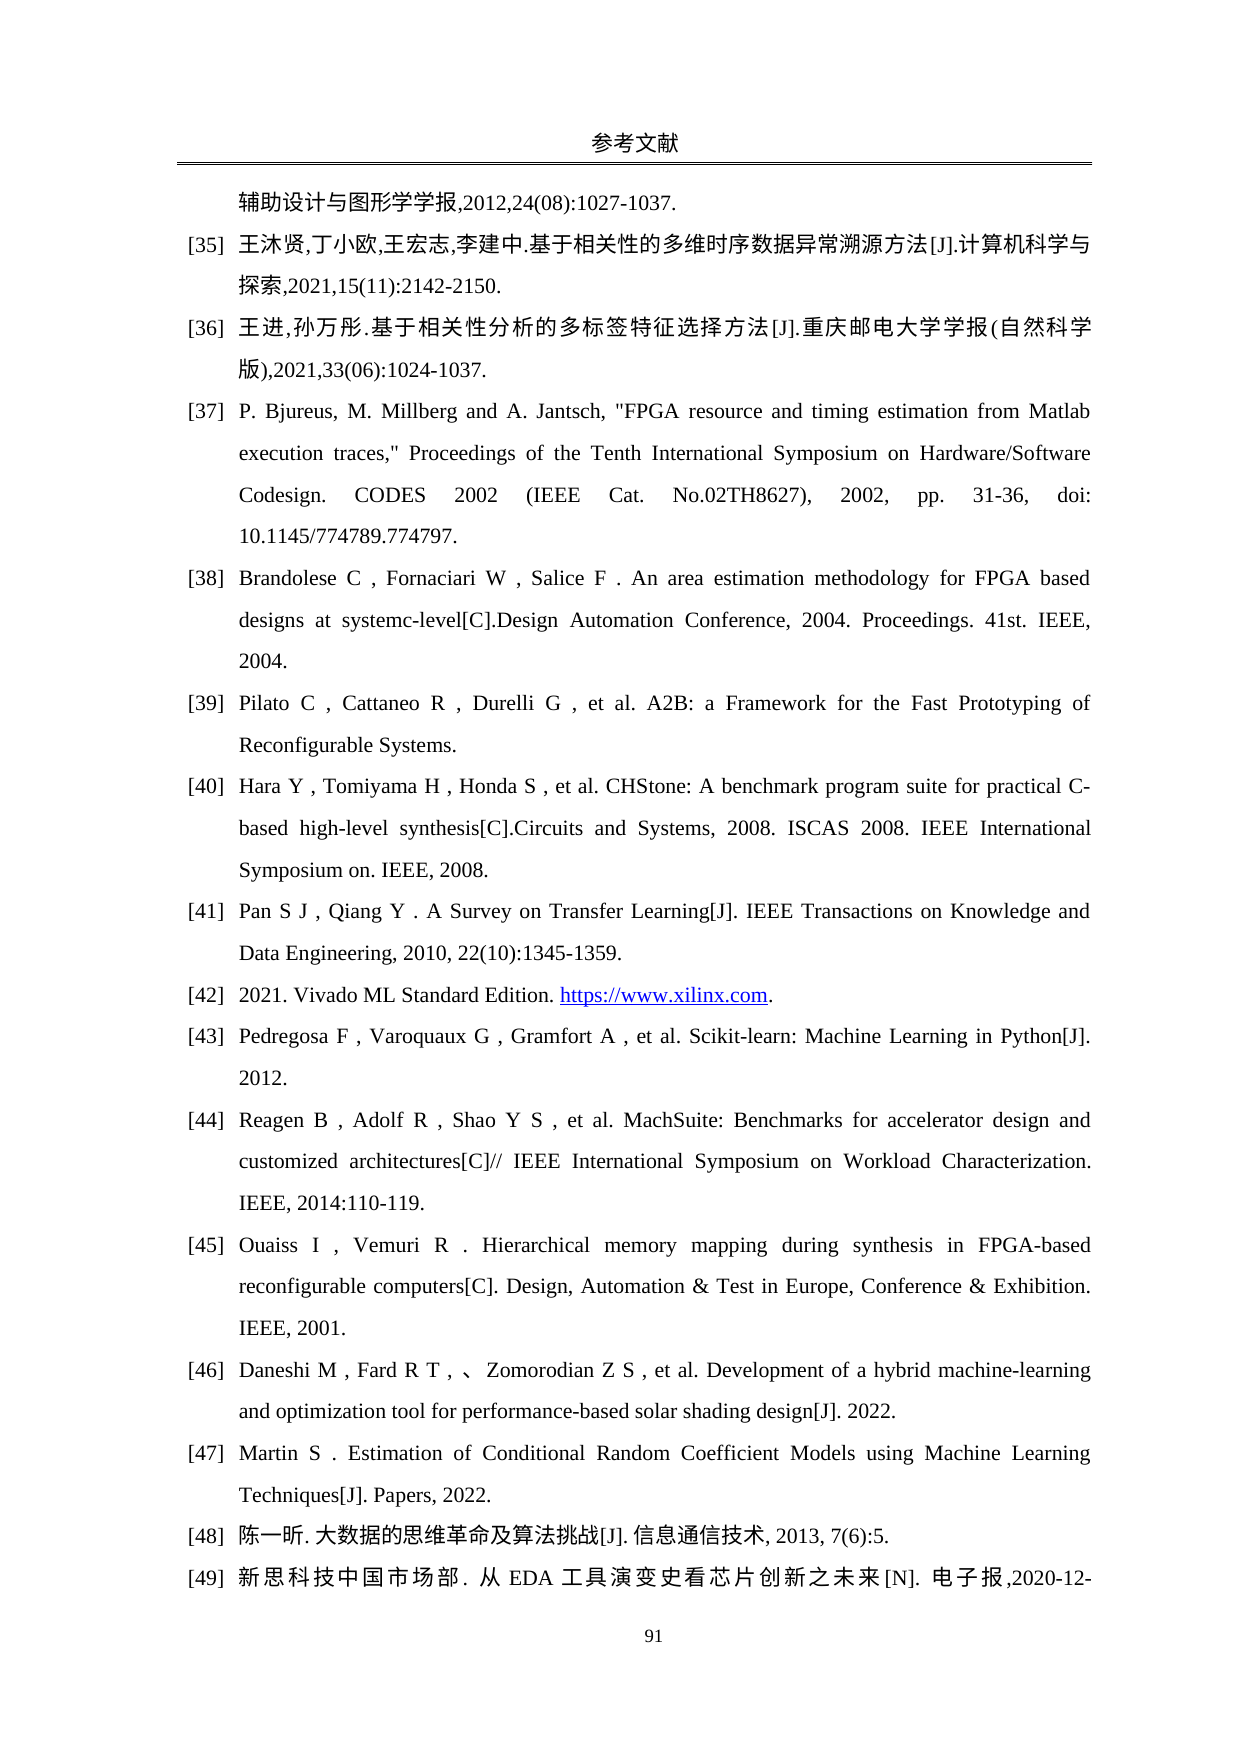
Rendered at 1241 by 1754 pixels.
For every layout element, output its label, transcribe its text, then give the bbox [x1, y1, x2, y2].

text P. Bjureus, M. Millberg and A. Jantsch, "FPGA resource and timing estimation from Matlab execution traces," Proceedings of the Tenth International Symposium on Hardware/Software Codesign. CODES 2002 (IEEE Cat. No.02TH8627), 2002, pp. 31-36, doi: 10.1145/774789.774797. [188, 386, 1092, 552]
text Hara Y , Tomiyama H , Honda S , et al. CHStone: A benchmark program suite for practical C-based high-level synthesis[C].Circuits and Systems, 2008. ISCAS 2008. IEEE International Symposium on. IEEE, 2008. [188, 761, 1092, 886]
text Martin S . Estimation of Conditional Random Coefficient Models using Machine Learning Techniques[J]. Papers, 2022. [188, 1427, 1092, 1511]
text Pilato C , Cattaneo R , Durelli G , et al. A2B: a Framework for the Fast Prototyping of Reconfigurable Systems. [188, 677, 1092, 761]
text 路宝珠,杨海钢,郝亚男,张茉莉,崔秀海.基于区域重组的异构FPGA工艺映射算法[J].计算机辅助设计与图形学学报,2012,24(08):1027-1037. [188, 177, 1092, 219]
text 2021. Vivado ML Standard Edition. https://www.xilinx.com. [188, 969, 1092, 1011]
text Brandolese C , Fornaciari W , Salice F . An area estimation methodology for FPGA based designs at systemc-level[C].Design Automation Conference, 2004. Proceedings. 41st. IEEE, 2004. [188, 552, 1092, 677]
text 新思科技中国市场部. 从EDA工具演变史看芯片创新之未来[N]. 电子报,2020-12-06(002).DOI:10.28185/n.cnki.ndizi.2020.000777. [188, 1552, 1092, 1594]
text Reagen B , Adolf R , Shao Y S , et al. MachSuite: Benchmarks for accelerator design and customized architectures[C]// IEEE International Symposium on Workload Characterization. IEEE, 2014:110-119. [188, 1094, 1092, 1219]
text Ouaiss I , Vemuri R . Hierarchical memory mapping during synthesis in FPGA-based reconfigurable computers[C]. Design, Automation & Test in Europe, Conference & Exhibition. IEEE, 2001. [188, 1219, 1092, 1344]
text 王进,孙万彤.基于相关性分析的多标签特征选择方法[J].重庆邮电大学学报(自然科学版),2021,33(06):1024-1037. [188, 302, 1092, 386]
text Pan S J , Qiang Y . A Survey on Transfer Learning[J]. IEEE Transactions on Knowledge and Data Engineering, 2010, 22(10):1345-1359. [188, 886, 1092, 969]
text Daneshi M , Fard R T , 、Zomorodian Z S , et al. Development of a hybrid machine-learning and optimization tool for performance-based solar shading design[J]. 2022. [188, 1344, 1092, 1427]
text Pedregosa F , Varoquaux G , Gramfort A , et al. Scikit-learn: Machine Learning in Python[J]. 2012. [188, 1011, 1092, 1094]
text 王沐贤,丁小欧,王宏志,李建中.基于相关性的多维时序数据异常溯源方法[J].计算机科学与探索,2021,15(11):2142-2150. [188, 219, 1092, 302]
text 陈一昕. 大数据的思维革命及算法挑战[J]. 信息通信技术, 2013, 7(6):5. [188, 1511, 1092, 1552]
